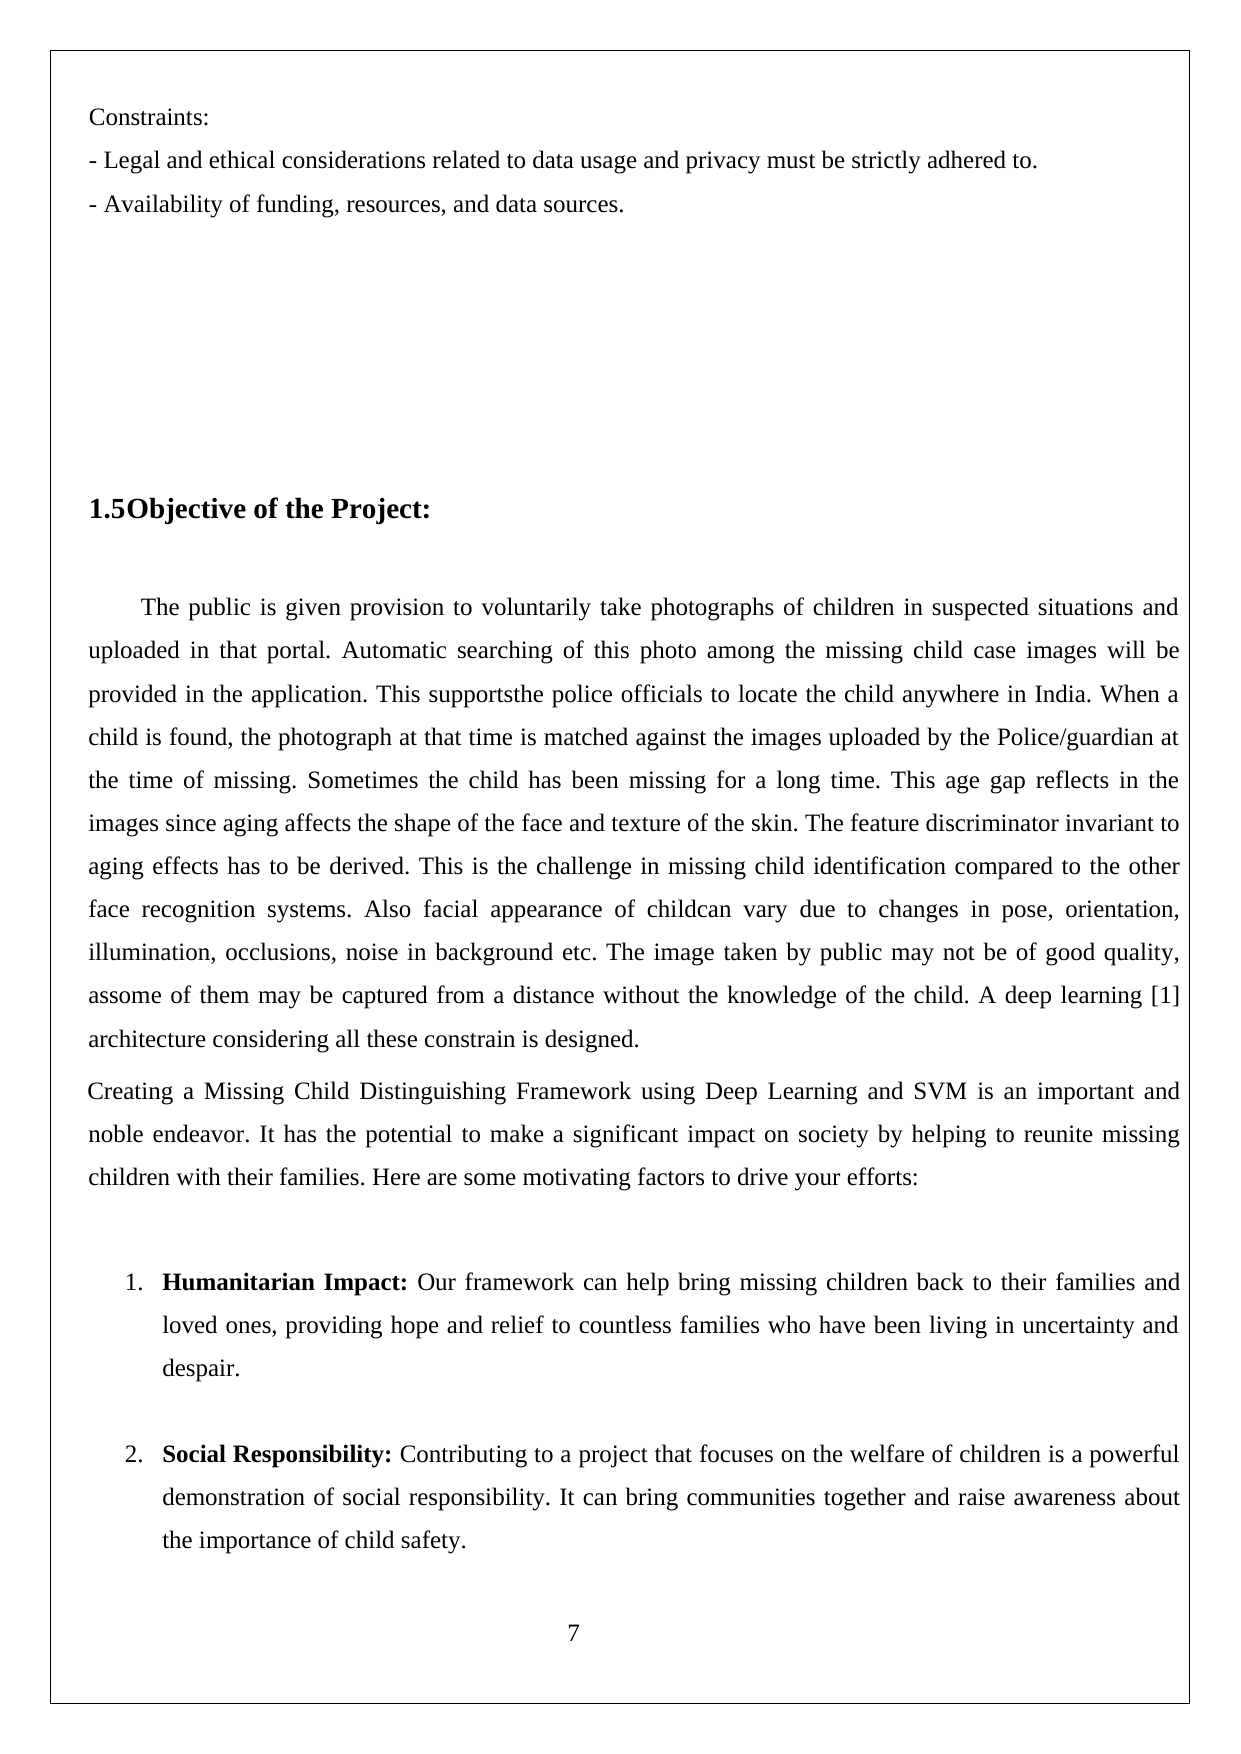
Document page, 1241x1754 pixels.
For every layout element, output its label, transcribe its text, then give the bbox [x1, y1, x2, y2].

list Social Responsibility: Contributing to a project that focuses on the welfare of children is a powerful demonstration of social responsibility. It can bring communities together and raise awareness about the importance of child safety. [124, 1439, 1181, 1554]
text - Availability of funding, resources, and data sources. [89, 189, 1181, 217]
text - Legal and ethical considerations related to data usage and privacy must be strictly adhered to. [89, 146, 1181, 174]
text Creating a Missing Child Distinguishing Framework using Deep Learning and SVM is an important and noble endeavor. It has the potential to make a significant impact on society by helping to reunite missing children with their families. Here are some motivating factors to drive your efforts: [87, 1076, 1181, 1191]
text Constraints: [89, 102, 1181, 131]
list Objective of the Project: [89, 491, 1059, 525]
text The public is given provision to voluntarily take photographs of children in suspected situations and uploaded in that portal. Automatic searching of this photo among the missing child case images will be provided in the application. This supportsthe police officials to locate the child anywhere in India. When a child is found, the photograph at that time is matched against the images uploaded by the Police/guardian at the time of missing. Sometimes the child has been missing for a long time. This age gap reflects in the images since aging affects the shape of the face and texture of the skin. The feature discriminator invariant to aging effects has to be derived. This is the challenge in missing child identification compared to the other face recognition systems. Also facial appearance of childcan vary due to changes in pose, orientation, illumination, occlusions, noise in background etc. The image taken by public may not be of good quality, assome of them may be captured from a distance without the knowledge of the child. A deep learning [1] architecture considering all these constrain is designed. [87, 592, 1181, 1052]
list Humanitarian Impact: Our framework can help bring missing children back to their families and loved ones, providing hope and relief to countless families who have been living in uncertainty and despair. [124, 1267, 1181, 1382]
